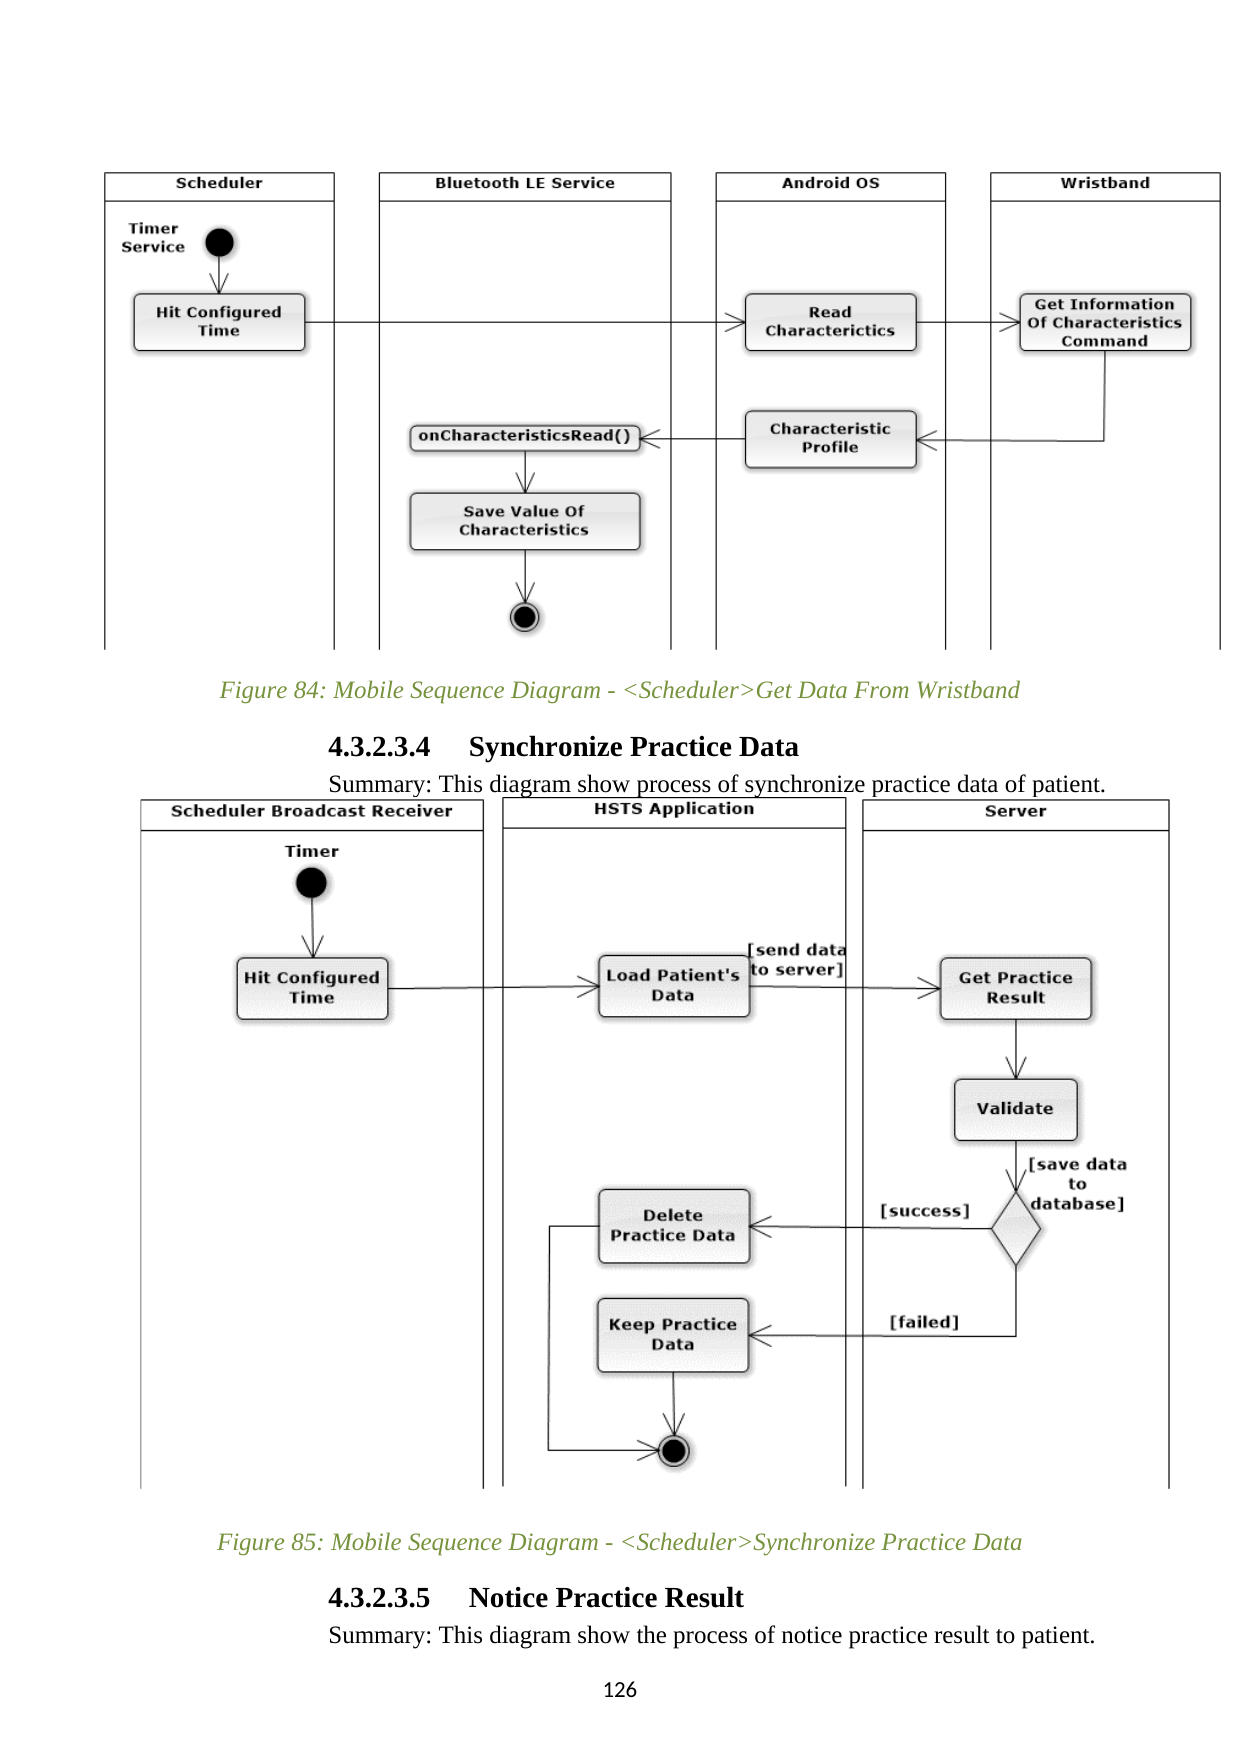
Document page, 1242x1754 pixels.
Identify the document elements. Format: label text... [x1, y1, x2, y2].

picture [140, 797, 1193, 1527]
picture [93, 162, 1231, 676]
text Figure 84: Mobile Sequence Diagram - <Scheduler>Get Data From Wristband [94, 676, 1146, 704]
subtitle Notice Practice Result [328, 1581, 1146, 1614]
subtitle Synchronize Practice Data [328, 729, 1146, 763]
text Figure 85: Mobile Sequence Diagram - <Scheduler>Synchronize Practice Data [94, 1527, 1146, 1556]
text Summary: This diagram show the process of notice practice result to patient. [328, 1620, 1146, 1649]
text Summary: This diagram show process of synchronize practice data of patient. [328, 769, 1146, 797]
